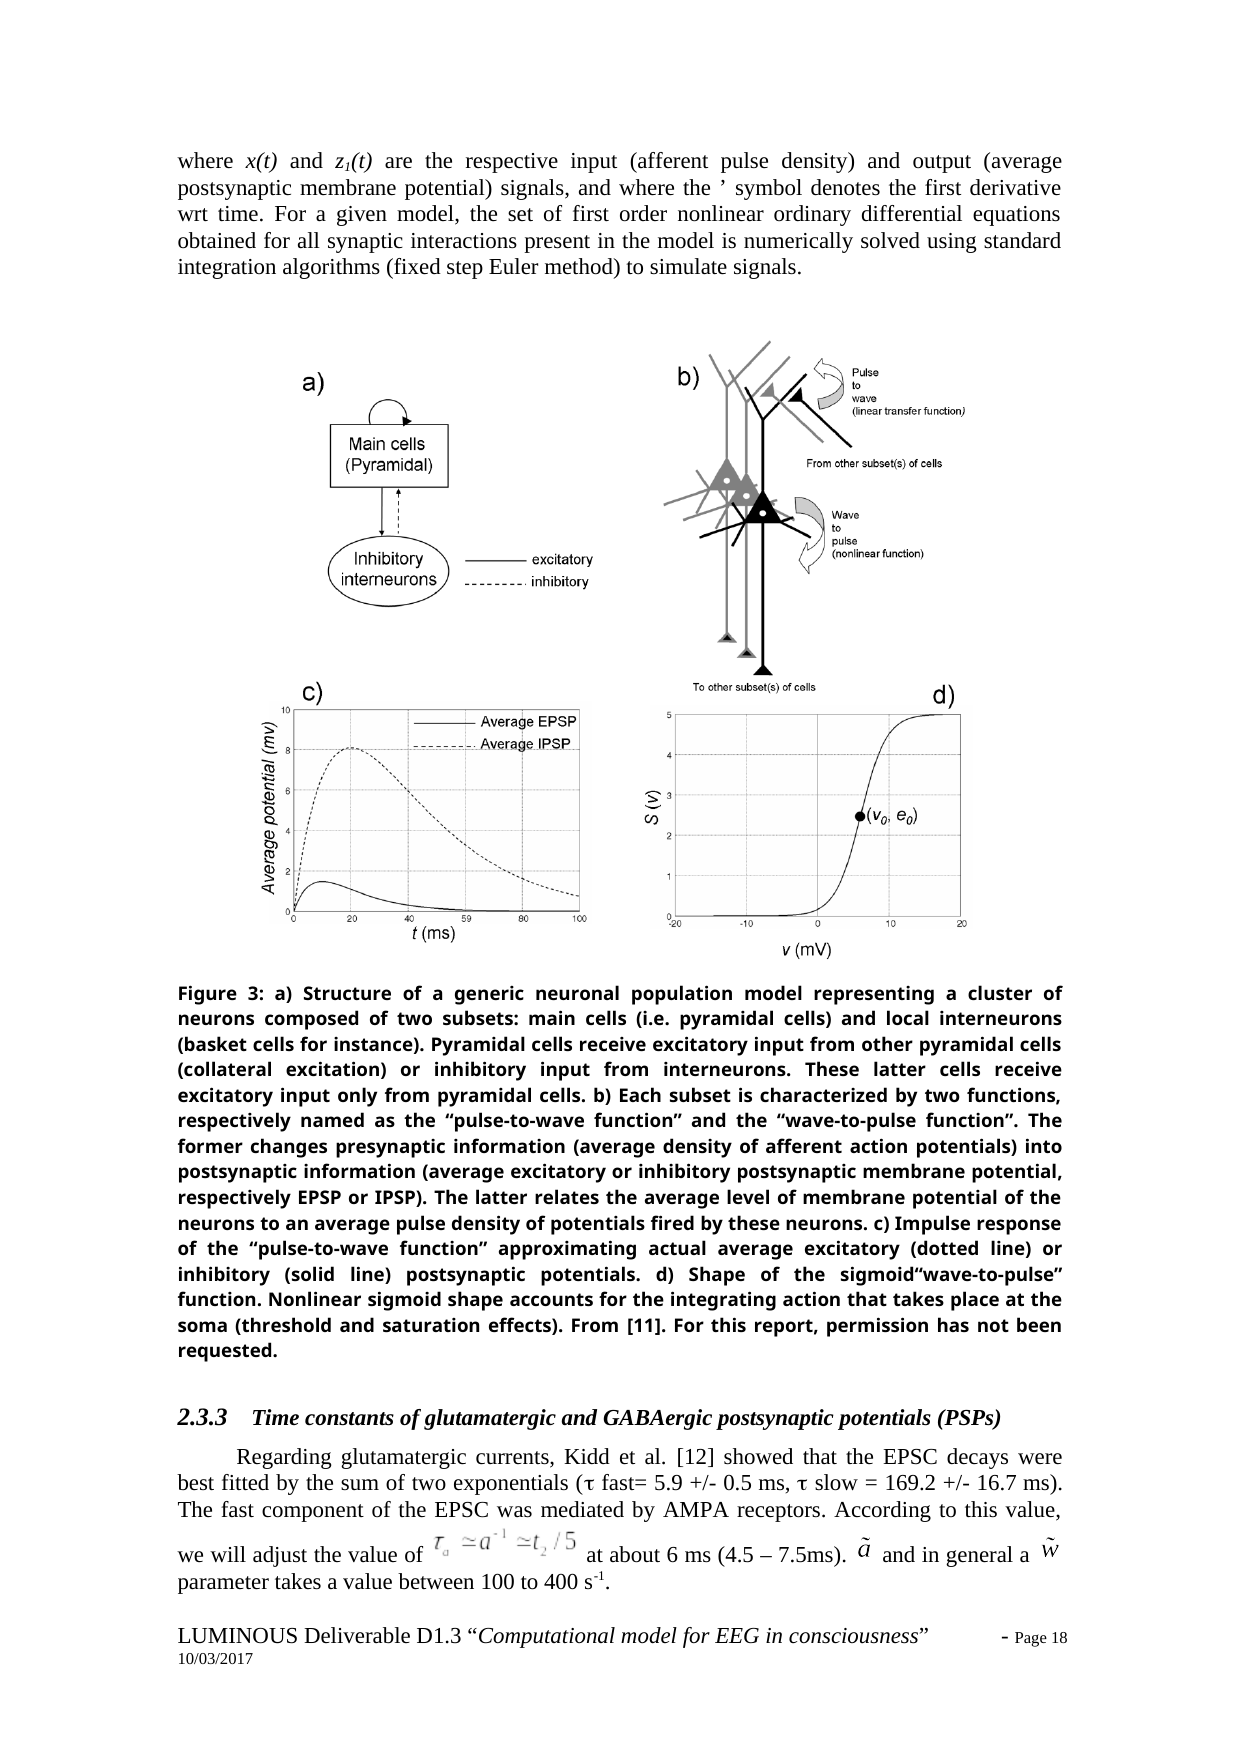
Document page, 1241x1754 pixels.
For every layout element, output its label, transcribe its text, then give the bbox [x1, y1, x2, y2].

text Figure 3: a) Structure of a generic neuronal population model representing a cluster of neurons composed of two subsets: main cells (i.e. pyramidal cells) and local interneurons (basket cells for instance). Pyramidal cells receive excitatory input from other pyramidal cells (collateral excitation) or inhibitory input from interneurons. These latter cells receive excitatory input only from pyramidal cells. b) Each subset is characterized by two functions, respectively named as the “pulse-to-wave function” and the “wave-to-pulse function”. The former changes presynaptic information (average density of afferent action potentials) into postsynaptic information (average excitatory or inhibitory postsynaptic membrane potential, respectively EPSP or IPSP). The latter relates the average level of membrane potential of the neurons to an average pulse density of potentials fired by these neurons. c) Impulse response of the “pulse-to-wave function” approximating actual average excitatory (dotted line) or inhibitory (solid line) postsynaptic potentials. d) Shape of the sigmoid“wave-to-pulse” function. Nonlinear sigmoid shape accounts for the integrating action that takes place at the soma (threshold and saturation effects). From [11]. For this report, permission has not been requested. [177, 980, 1063, 1363]
subtitle Time constants of glutamatergic and GABAergic postsynaptic potentials (PSPs) [177, 1402, 1063, 1431]
text where x(t) and z1(t) are the respective input (afferent pulse density) and output (average postsynaptic membrane potential) signals, and where the ’ symbol denotes the first derivative wrt time. For a given model, the set of first order nonlinear ordinary differential equations obtained for all synaptic interactions present in the model is numerically solved using standard integration algorithms (fixed step Euler method) to simulate signals. [177, 148, 1063, 279]
text Regarding glutamatergic currents, Kidd et al. [12] showed that the EPSC decays were best fitted by the sum of two exponentials ( fast= 5.9 +/- 0.5 ms,  slow = 169.2 +/- 16.7 ms). The fast component of the EPSC was mediated by AMPA receptors. According to this value, we will adjust the value of at about 6 ms (4.5 – 7.5ms). and in general a parameter takes a value between 100 to 400 s-1. [177, 1443, 1063, 1594]
picture [233, 333, 1008, 968]
